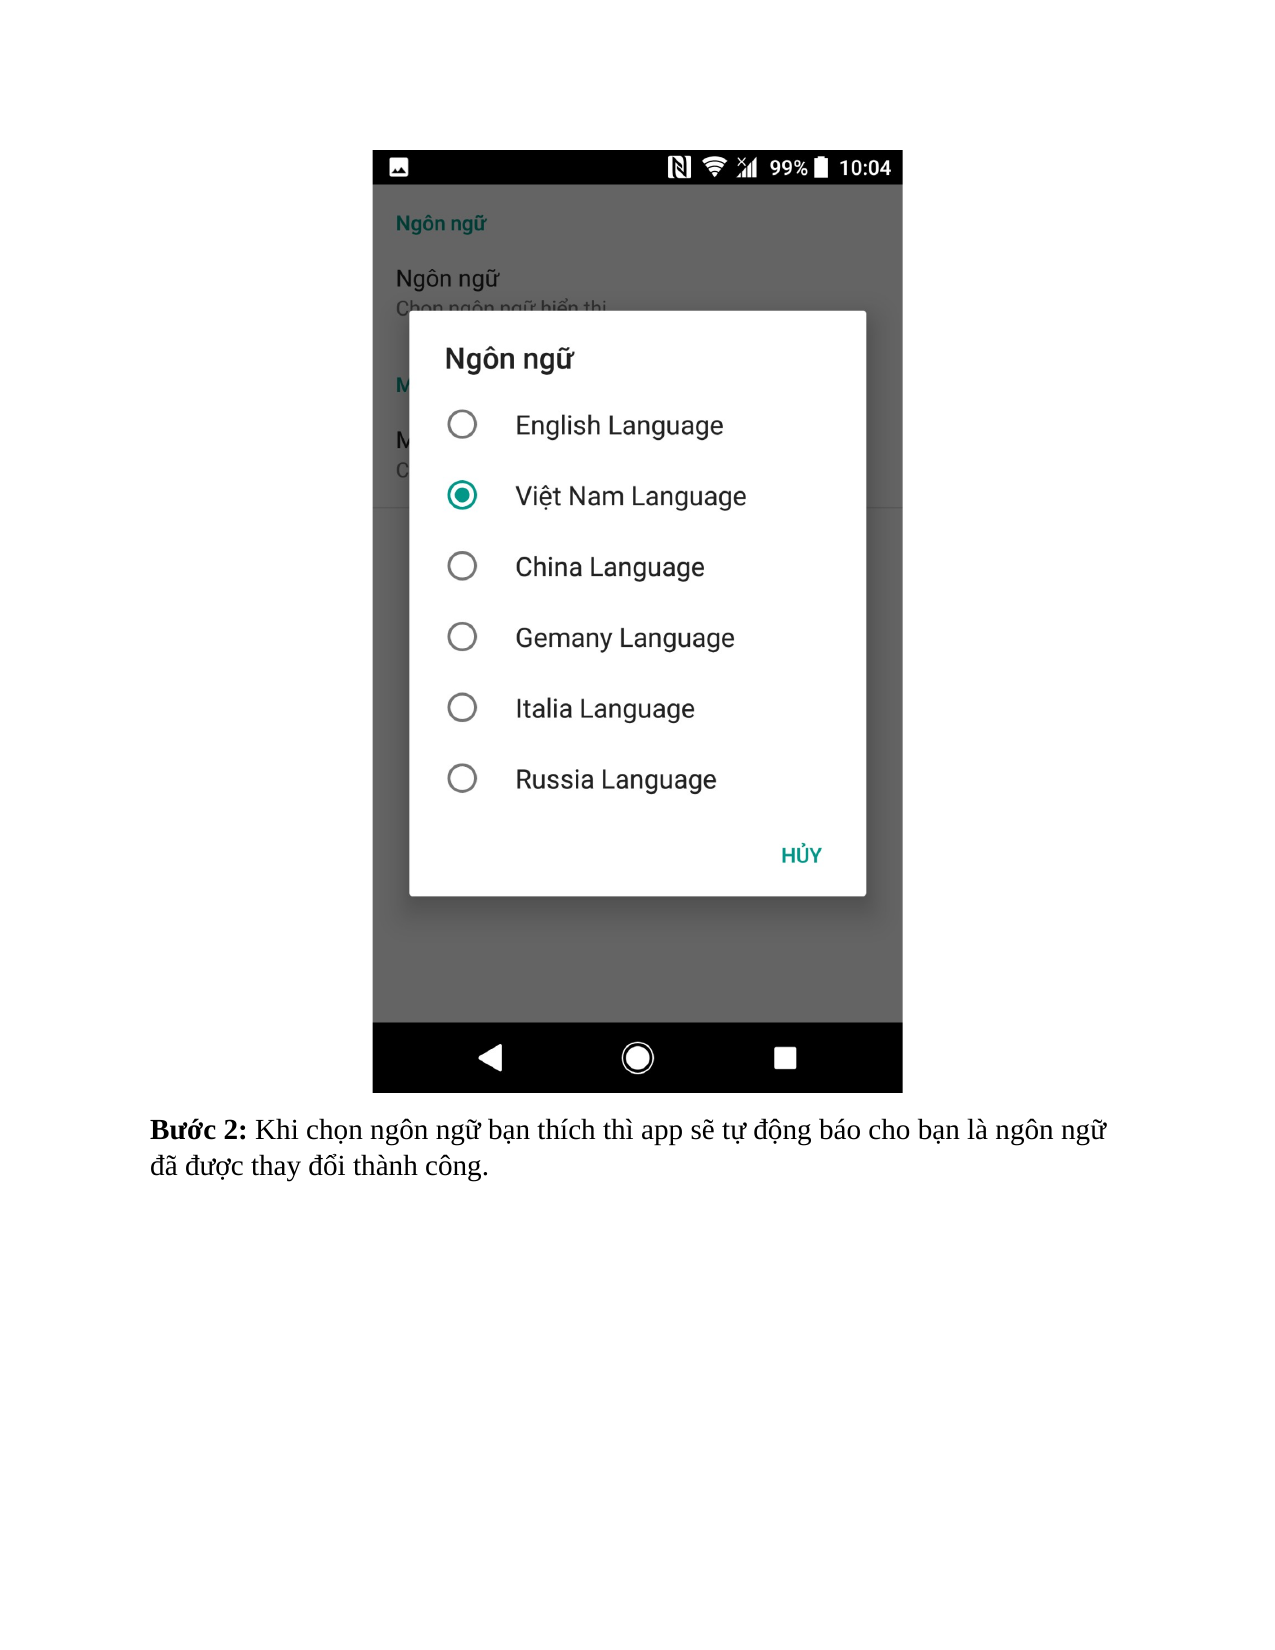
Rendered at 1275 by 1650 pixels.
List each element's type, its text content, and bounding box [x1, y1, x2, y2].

text Bước 2: Khi chọn ngôn ngữ bạn thích thì app sẽ tự động báo cho bạn là ngôn ngữ đã được thay đổi thành công. [150, 1112, 1125, 1182]
picture [372, 150, 903, 1093]
